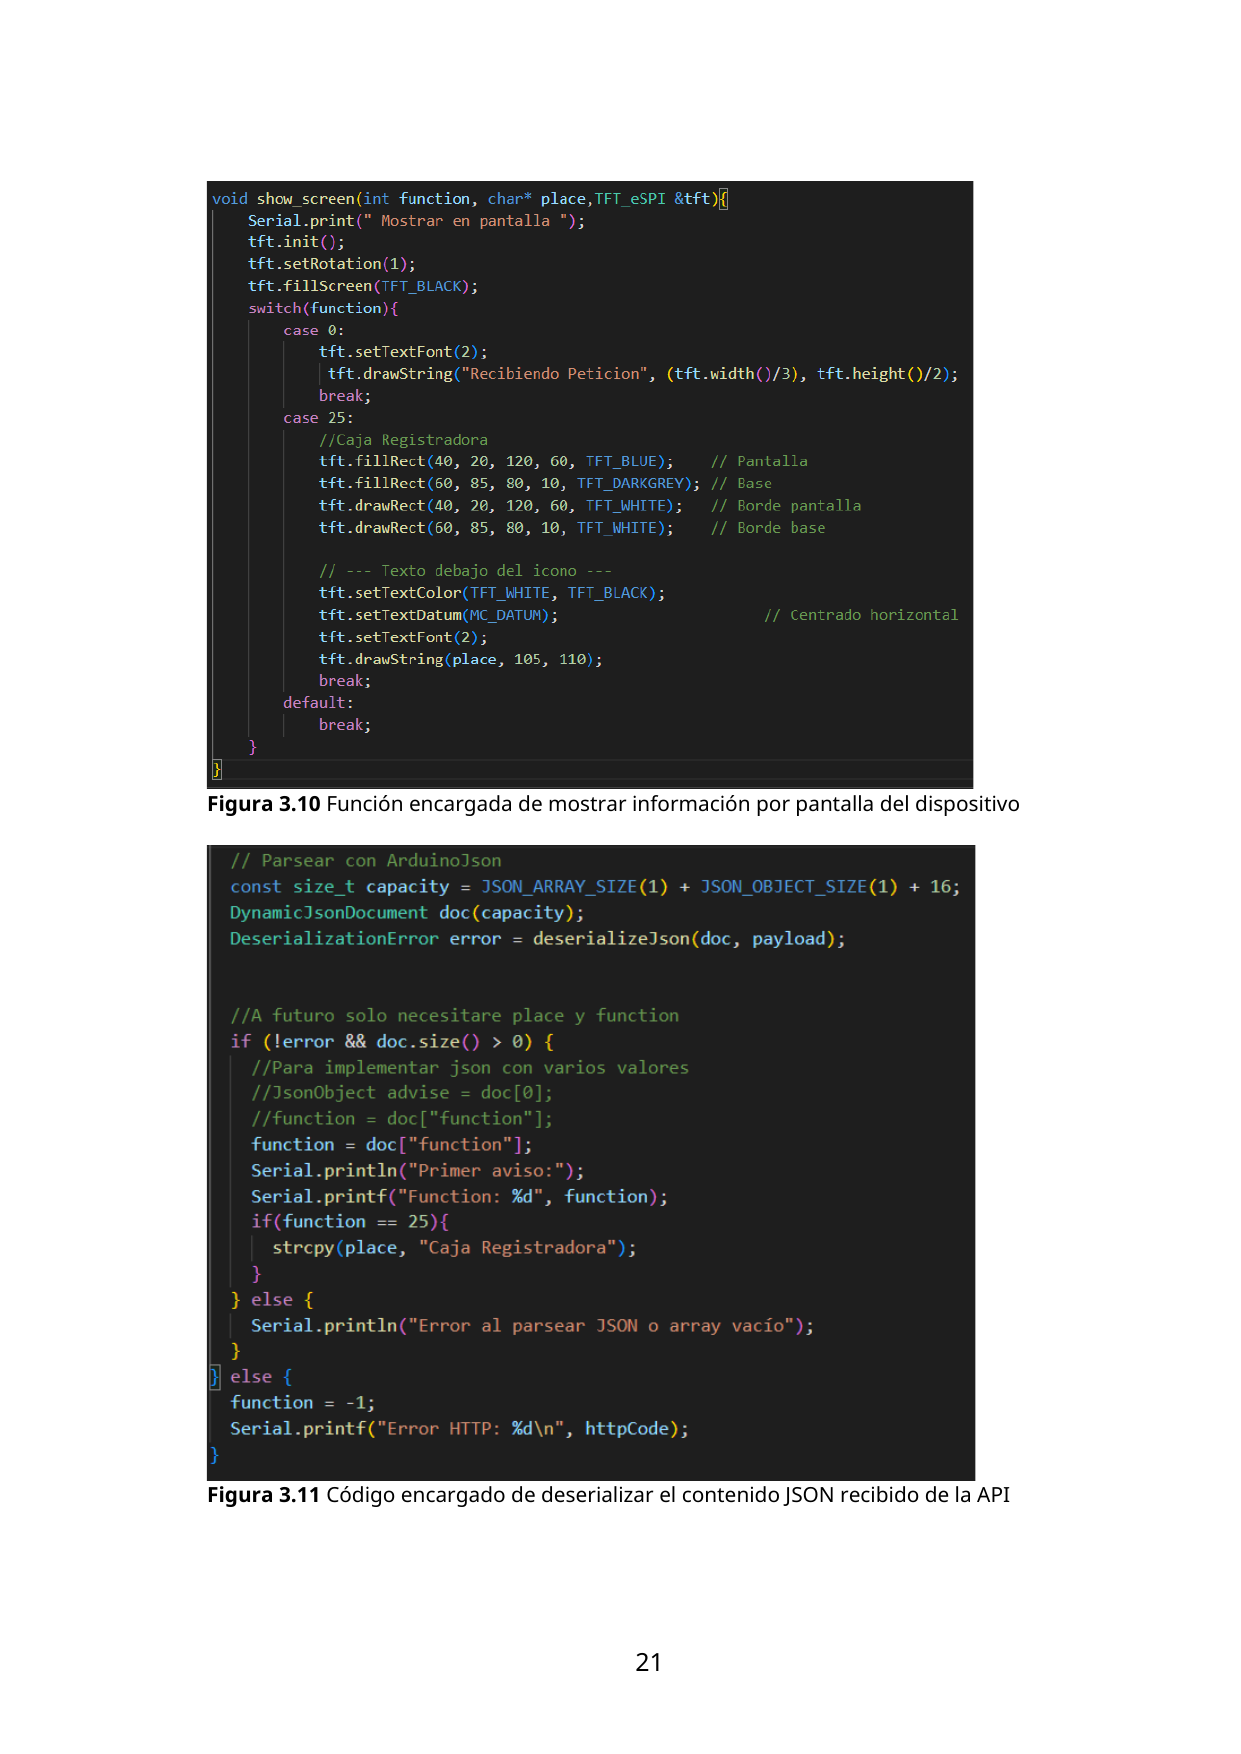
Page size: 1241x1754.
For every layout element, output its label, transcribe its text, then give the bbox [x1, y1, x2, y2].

text Figura 3.10 Función encargada de mostrar información por pantalla del dispositivo [207, 789, 1092, 817]
text Figura 3.11 Código encargado de deserializar el contenido JSON recibido de la API [207, 1480, 1092, 1509]
picture [206, 181, 974, 789]
picture [206, 845, 976, 1481]
